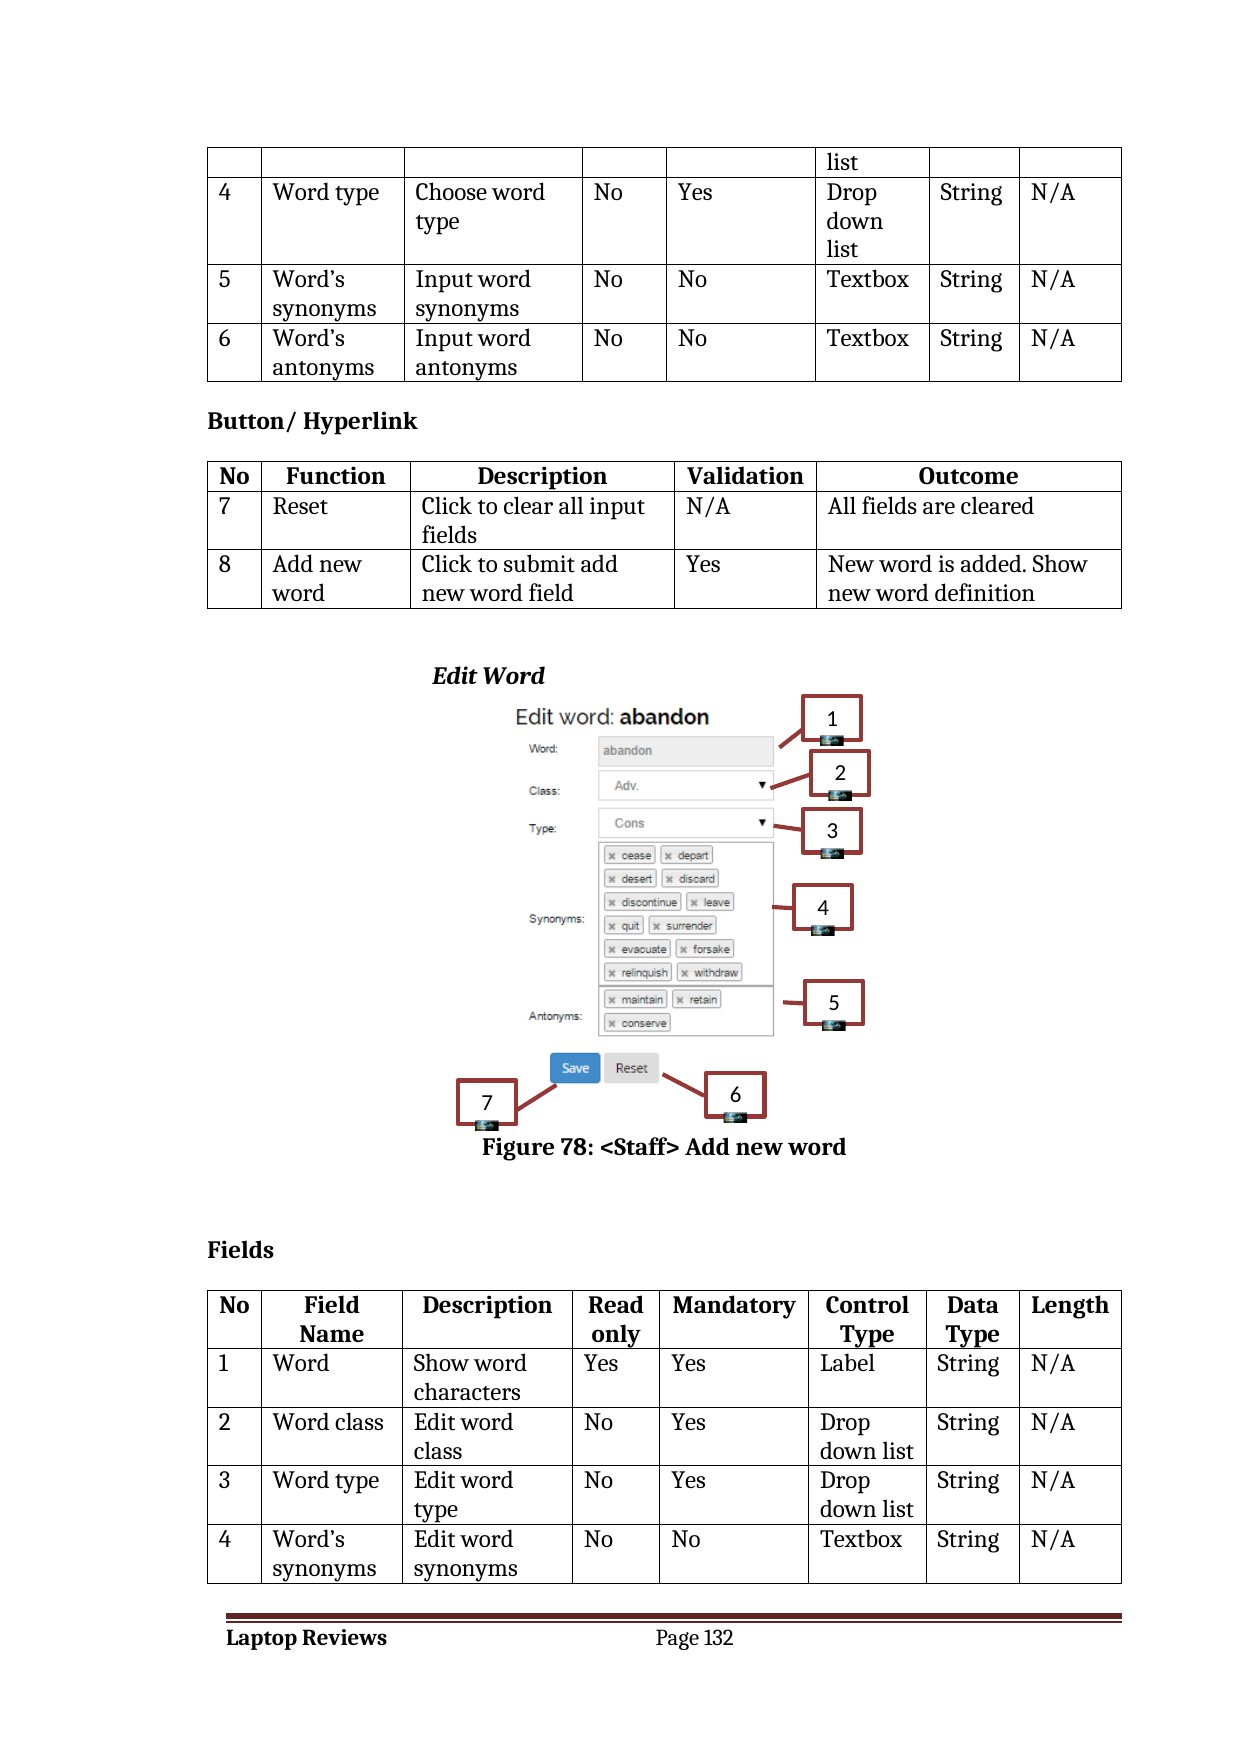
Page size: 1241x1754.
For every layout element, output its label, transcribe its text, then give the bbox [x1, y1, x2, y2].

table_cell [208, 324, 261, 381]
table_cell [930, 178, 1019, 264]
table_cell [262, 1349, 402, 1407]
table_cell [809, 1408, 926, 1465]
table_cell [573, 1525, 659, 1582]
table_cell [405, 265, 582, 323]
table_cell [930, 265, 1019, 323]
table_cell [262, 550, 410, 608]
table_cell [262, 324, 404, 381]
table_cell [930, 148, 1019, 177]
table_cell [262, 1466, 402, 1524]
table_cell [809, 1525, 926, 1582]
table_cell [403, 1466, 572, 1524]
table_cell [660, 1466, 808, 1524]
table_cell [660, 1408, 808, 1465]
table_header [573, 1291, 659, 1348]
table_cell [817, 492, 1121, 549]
picture [475, 1120, 499, 1131]
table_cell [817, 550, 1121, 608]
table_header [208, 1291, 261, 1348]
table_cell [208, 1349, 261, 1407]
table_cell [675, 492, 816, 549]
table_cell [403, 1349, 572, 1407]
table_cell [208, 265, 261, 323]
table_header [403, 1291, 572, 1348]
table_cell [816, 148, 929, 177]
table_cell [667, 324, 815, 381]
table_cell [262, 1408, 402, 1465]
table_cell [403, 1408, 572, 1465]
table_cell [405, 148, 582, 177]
text Button/ Hyperlink [207, 407, 1122, 436]
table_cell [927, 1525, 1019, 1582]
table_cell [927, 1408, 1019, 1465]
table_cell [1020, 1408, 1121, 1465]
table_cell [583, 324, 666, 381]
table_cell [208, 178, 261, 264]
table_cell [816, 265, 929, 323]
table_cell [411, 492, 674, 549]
picture [723, 1112, 748, 1123]
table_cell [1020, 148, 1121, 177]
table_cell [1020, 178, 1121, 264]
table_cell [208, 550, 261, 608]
text Figure 78: <Staff> Add new word [207, 1132, 1122, 1161]
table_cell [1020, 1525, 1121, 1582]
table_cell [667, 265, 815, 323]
subtitle Edit Word [432, 662, 1122, 691]
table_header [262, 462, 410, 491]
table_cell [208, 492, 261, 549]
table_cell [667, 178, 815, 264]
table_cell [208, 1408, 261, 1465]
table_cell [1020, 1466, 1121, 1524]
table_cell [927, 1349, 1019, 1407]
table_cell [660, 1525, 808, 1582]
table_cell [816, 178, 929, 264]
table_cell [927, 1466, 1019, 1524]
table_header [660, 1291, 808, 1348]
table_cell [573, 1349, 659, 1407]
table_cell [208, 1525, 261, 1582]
picture [495, 695, 852, 1108]
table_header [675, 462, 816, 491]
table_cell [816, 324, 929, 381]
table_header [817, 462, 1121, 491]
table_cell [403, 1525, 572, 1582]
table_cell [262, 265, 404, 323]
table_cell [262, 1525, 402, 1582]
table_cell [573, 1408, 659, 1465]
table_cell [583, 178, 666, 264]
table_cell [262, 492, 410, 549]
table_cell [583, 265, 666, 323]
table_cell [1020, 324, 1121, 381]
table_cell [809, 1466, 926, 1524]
text Fields [207, 1236, 1122, 1265]
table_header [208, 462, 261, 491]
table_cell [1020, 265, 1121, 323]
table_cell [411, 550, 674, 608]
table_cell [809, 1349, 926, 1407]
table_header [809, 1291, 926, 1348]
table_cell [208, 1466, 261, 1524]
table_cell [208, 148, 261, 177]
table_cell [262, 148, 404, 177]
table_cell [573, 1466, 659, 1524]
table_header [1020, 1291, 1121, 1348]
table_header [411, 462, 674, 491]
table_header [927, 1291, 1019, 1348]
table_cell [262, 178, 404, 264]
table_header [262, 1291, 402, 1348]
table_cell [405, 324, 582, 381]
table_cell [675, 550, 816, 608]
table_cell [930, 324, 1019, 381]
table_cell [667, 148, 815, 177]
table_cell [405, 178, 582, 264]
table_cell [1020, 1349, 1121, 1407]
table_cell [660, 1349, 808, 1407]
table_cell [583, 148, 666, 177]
